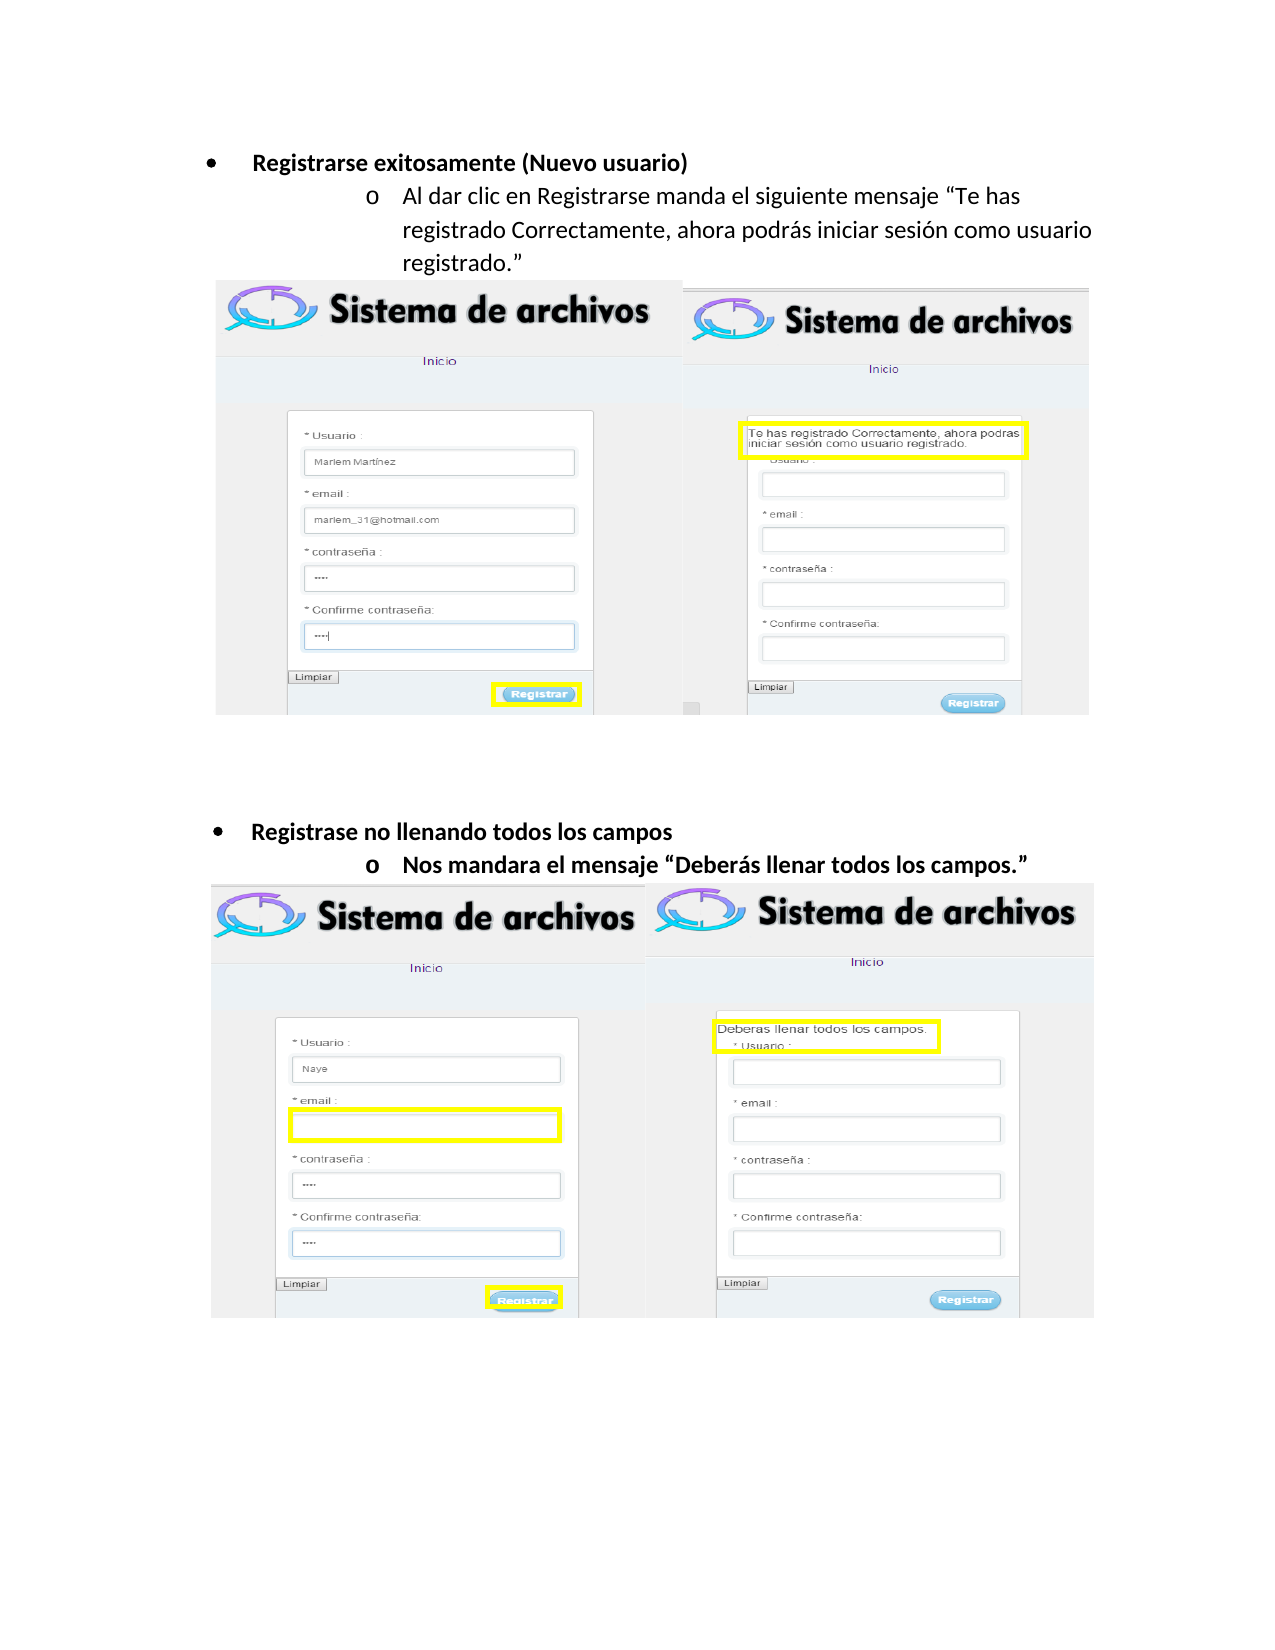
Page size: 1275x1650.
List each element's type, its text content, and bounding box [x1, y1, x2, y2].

list Nos mandara el mensaje “Deberás llenar todos los campos.” [365, 849, 1098, 881]
list Registrase no llenando todos los campos [213, 816, 1098, 846]
list Al dar clic en Registrarse manda el siguiente mensaje “Te has registrado Correctamente, ahora podrás iniciar sesión como usuario registrado.” [365, 181, 1098, 278]
list Registrarse exitosamente (Nuevo usuario) [207, 148, 1098, 178]
picture [215, 280, 1089, 715]
picture [211, 883, 1094, 1318]
